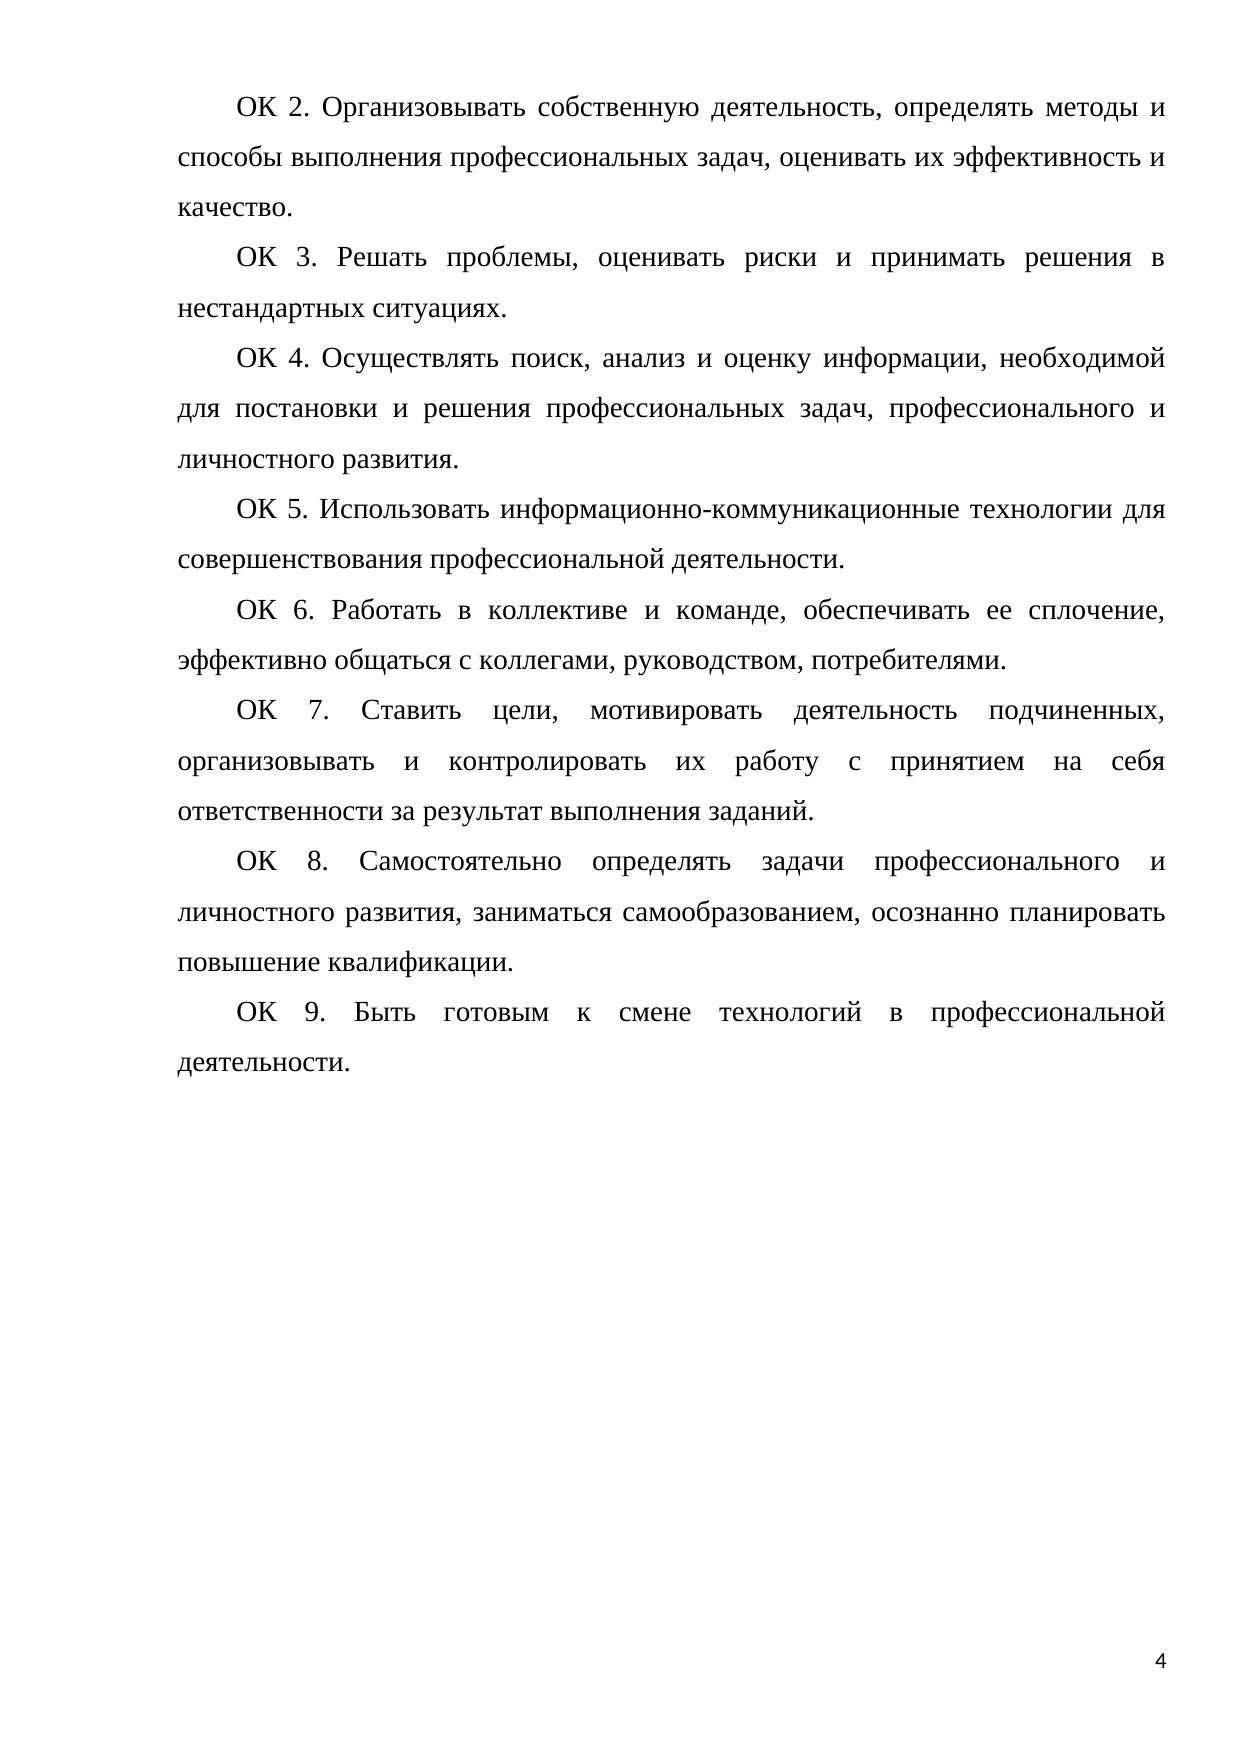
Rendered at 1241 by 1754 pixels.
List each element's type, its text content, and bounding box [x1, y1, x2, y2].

text ОК 7. Ставить цели, мотивировать деятельность подчиненных, организовывать и контролировать их работу с принятием на себя ответственности за результат выполнения заданий. [177, 692, 1166, 827]
text ОК 9. Быть готовым к смене технологий в профессиональной деятельности. [177, 994, 1166, 1078]
text ОК 5. Использовать информационно-коммуникационные технологии для совершенствования профессиональной деятельности. [177, 491, 1166, 575]
text ОК 8. Самостоятельно определять задачи профессионального и личностного развития, заниматься самообразованием, осознанно планировать повышение квалификации. [177, 843, 1166, 977]
text ОК 2. Организовывать собственную деятельность, определять методы и способы выполнения профессиональных задач, оценивать их эффективность и качество. [177, 89, 1166, 223]
text ОК 4. Осуществлять поиск, анализ и оценку информации, необходимой для постановки и решения профессиональных задач, профессионального и личностного развития. [177, 340, 1166, 474]
text ОК 3. Решать проблемы, оценивать риски и принимать решения в нестандартных ситуациях. [177, 239, 1166, 323]
text ОК 6. Работать в коллективе и команде, обеспечивать ее сплочение, эффективно общаться с коллегами, руководством, потребителями. [177, 592, 1166, 676]
